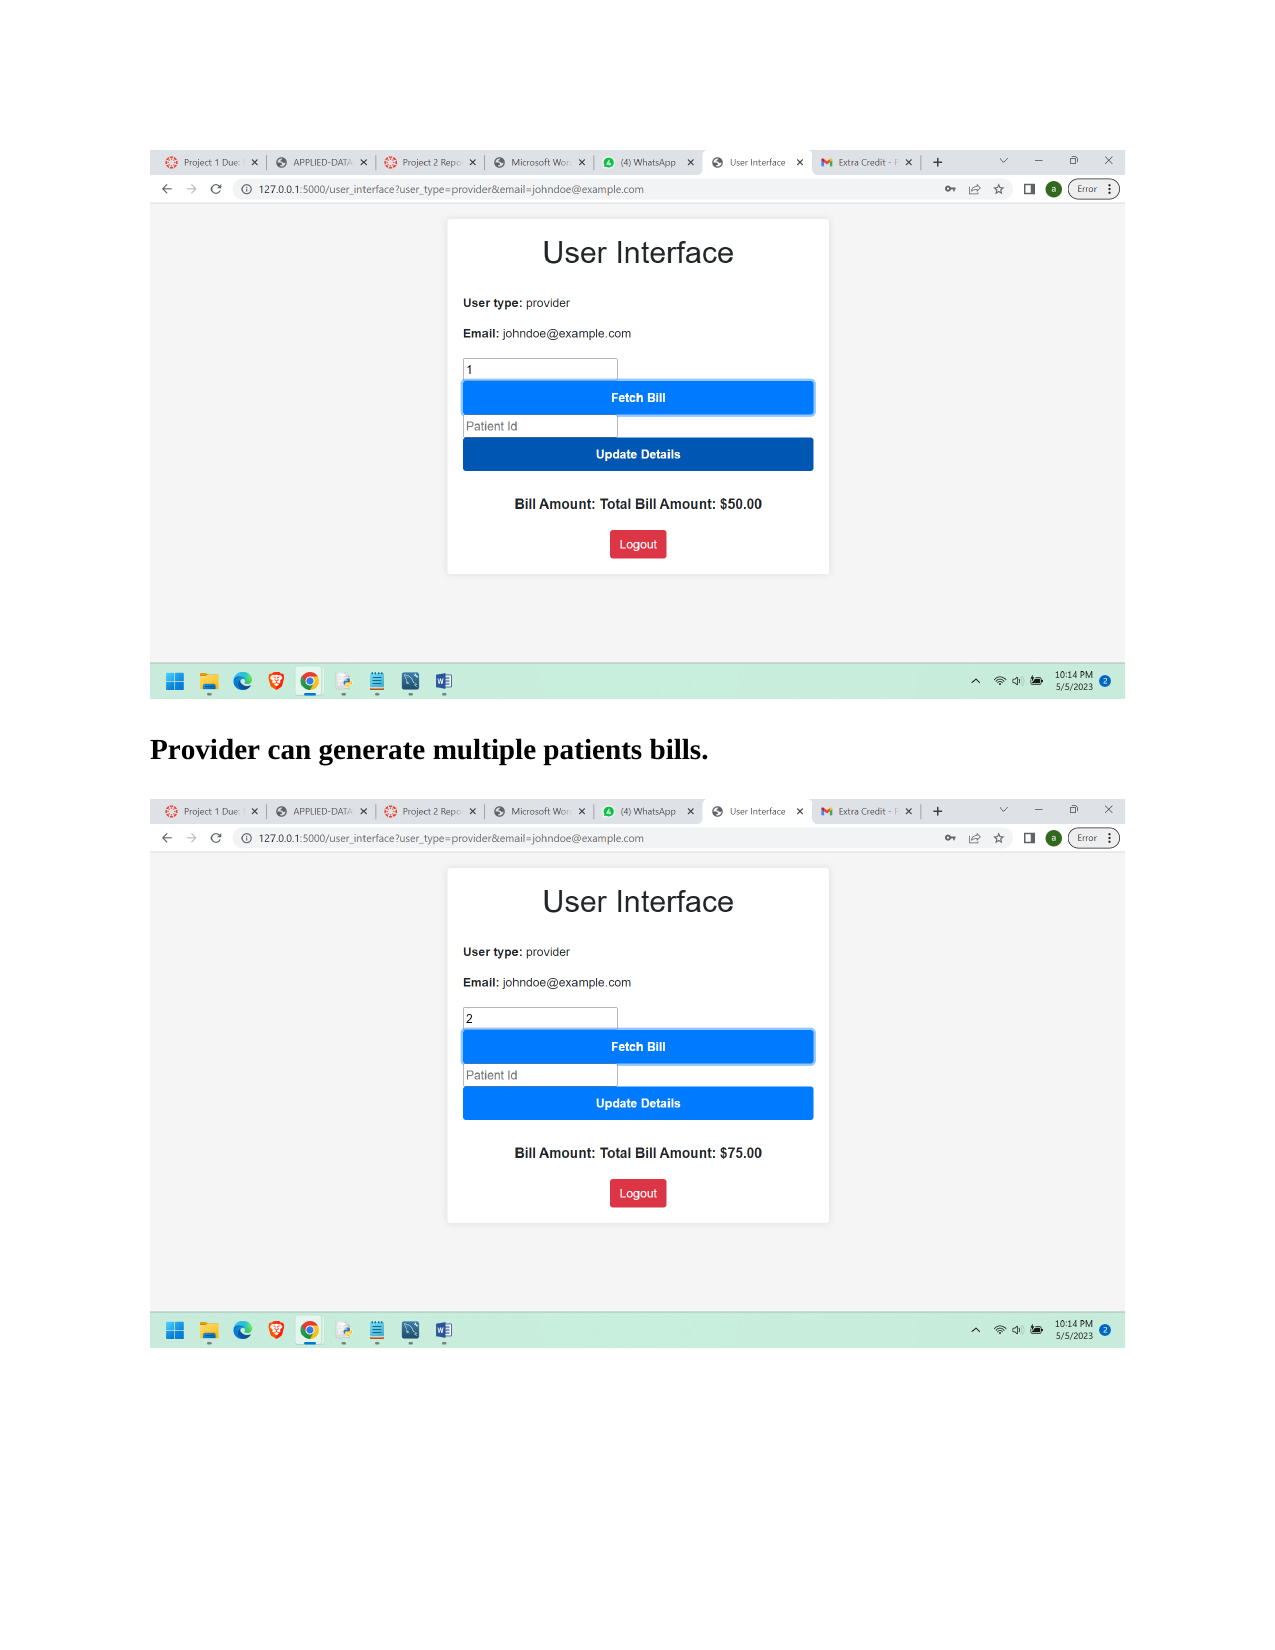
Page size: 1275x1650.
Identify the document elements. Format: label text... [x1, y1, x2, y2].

picture [150, 799, 1125, 1348]
text Provider can generate multiple patients bills. [150, 732, 1125, 766]
picture [150, 150, 1125, 699]
